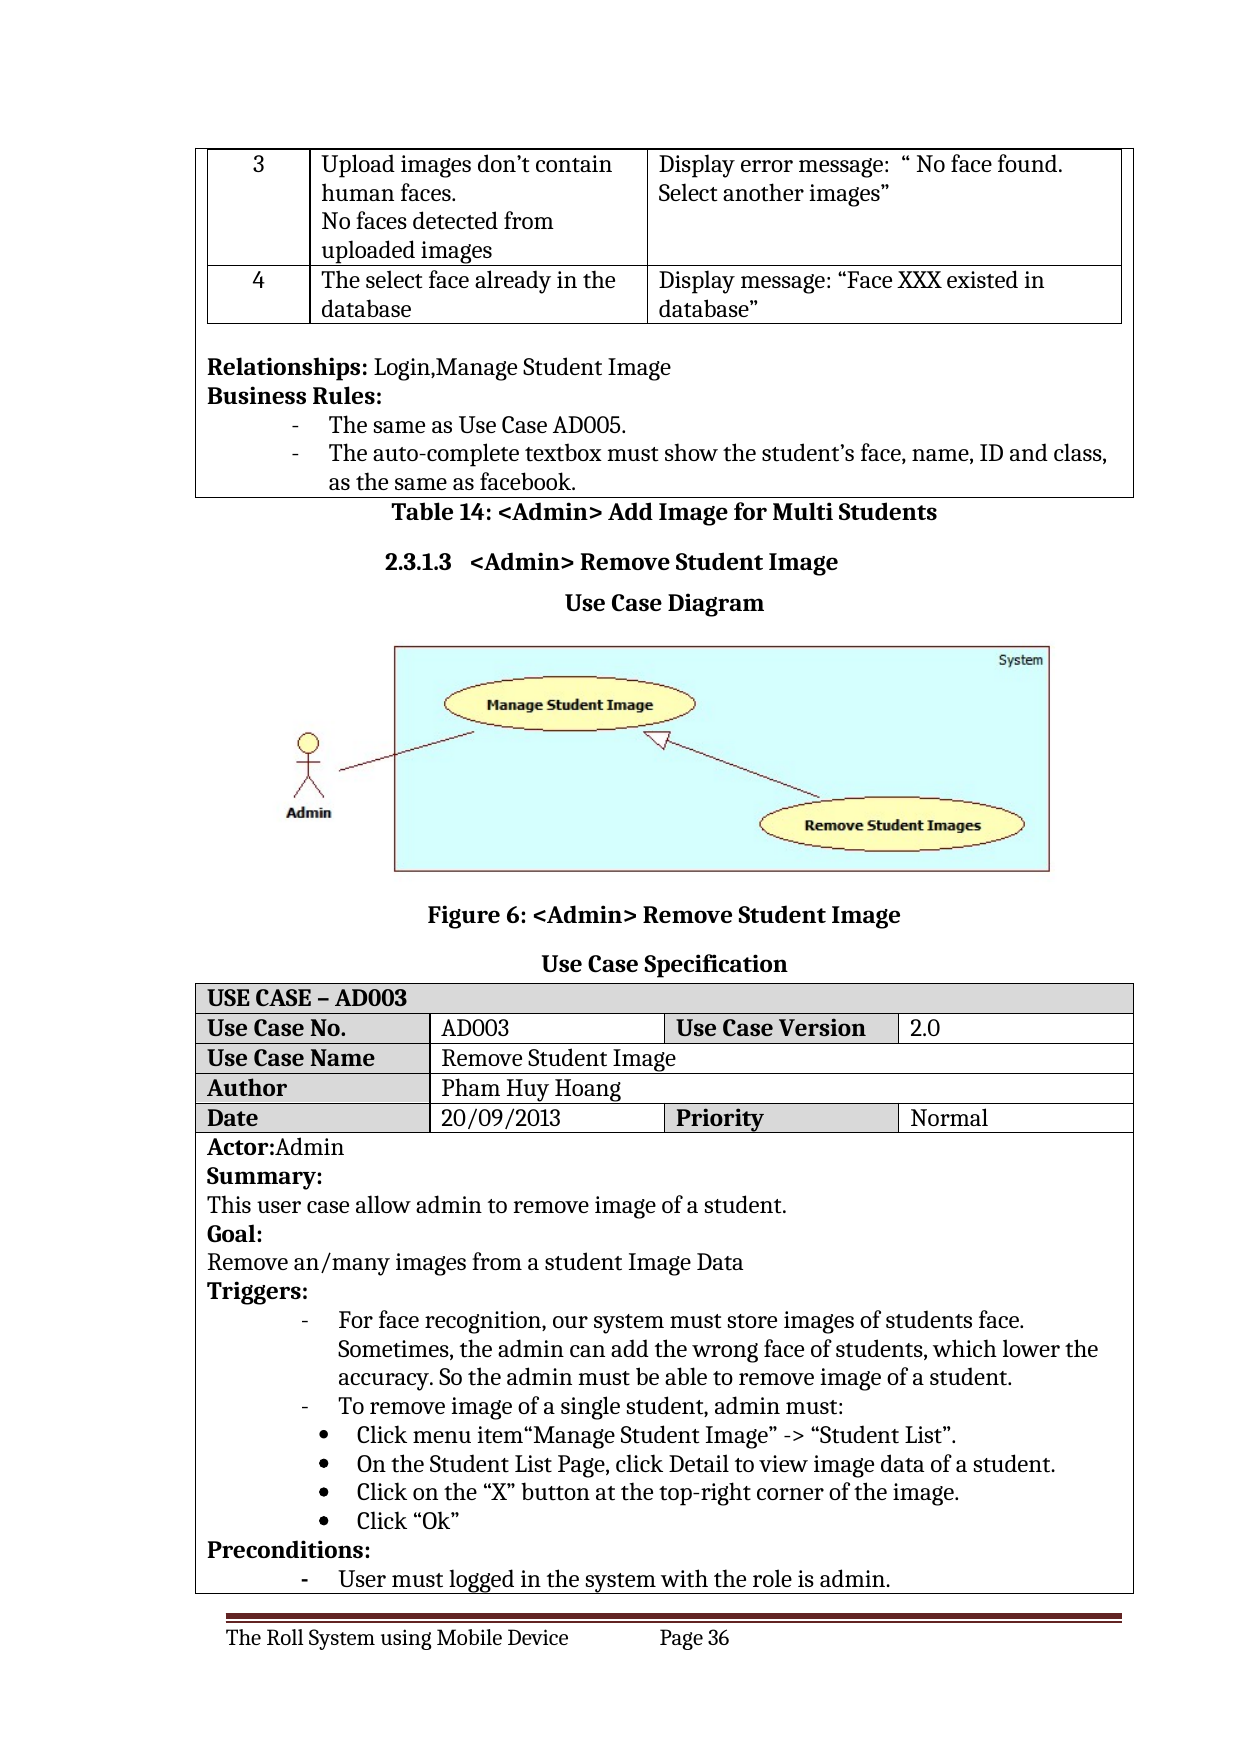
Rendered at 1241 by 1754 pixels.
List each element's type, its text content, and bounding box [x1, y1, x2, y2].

table_cell Pham Huy Hoang [431, 1074, 1133, 1102]
subtitle <Admin> Remove Student Image [385, 547, 1122, 576]
table_cell Author [196, 1074, 429, 1102]
table_cell Remove Student Image [431, 1044, 1133, 1073]
subtitle Use Case Diagram [207, 589, 1122, 617]
table_cell Normal [899, 1104, 1133, 1132]
text Figure 6: <Admin> Remove Student Image [207, 901, 1122, 929]
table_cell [196, 149, 1133, 497]
table_cell Use Case No. [196, 1014, 429, 1043]
table_cell Use Case Name [196, 1044, 429, 1073]
table_cell Use Case Version [665, 1014, 898, 1043]
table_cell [196, 1133, 1133, 1593]
table_header USE CASE – AD003 [196, 984, 1133, 1013]
text Table 14: <Admin> Add Image for Multi Students [207, 498, 1122, 527]
table_cell 20/09/2013 [431, 1104, 664, 1132]
table_cell Date [196, 1104, 429, 1132]
table_cell Priority [665, 1104, 898, 1132]
picture [254, 621, 1075, 897]
table_cell AD003 [431, 1014, 664, 1043]
subtitle Use Case Specification [207, 950, 1122, 979]
table_cell 2.0 [899, 1014, 1133, 1043]
